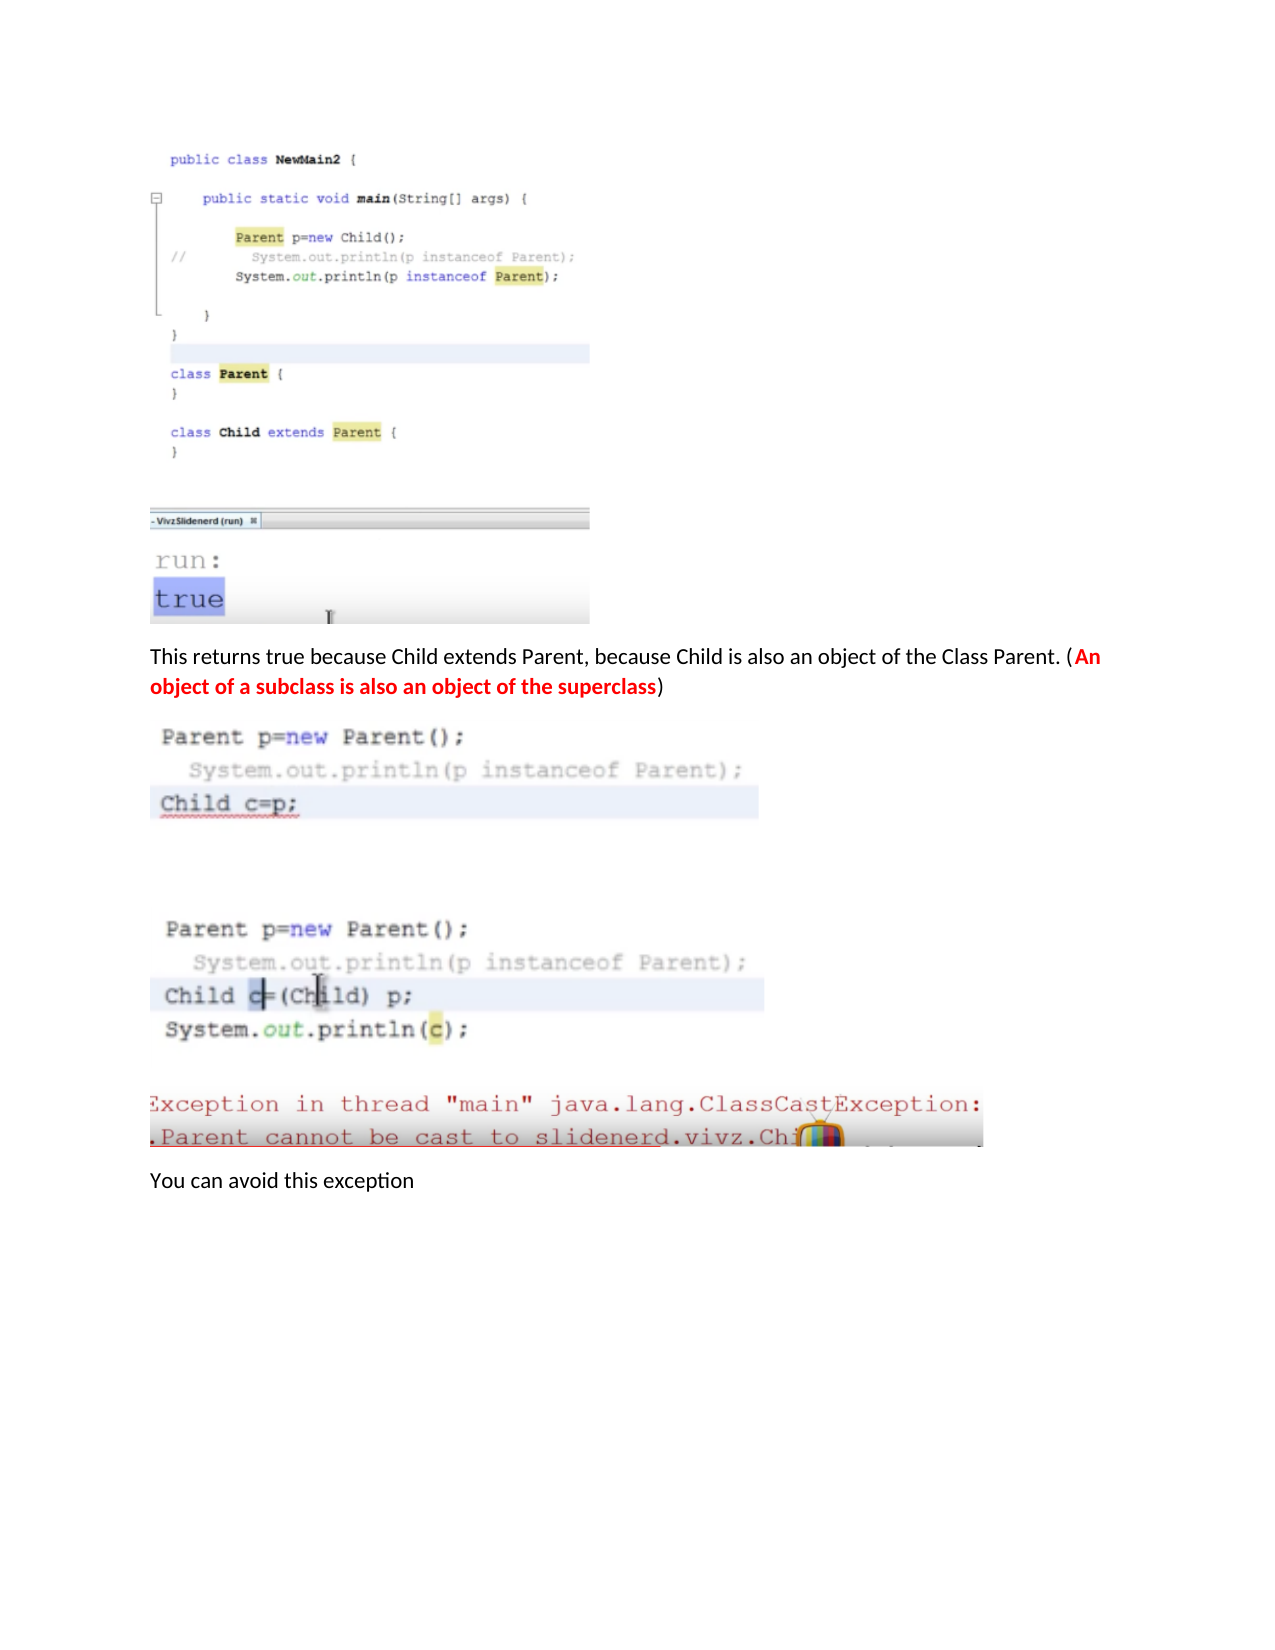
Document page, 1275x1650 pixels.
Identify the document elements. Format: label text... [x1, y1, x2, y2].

picture [150, 719, 759, 842]
text This returns true because Child extends Parent, because Child is also an object of the Class Parent. (An object of a subclass is also an object of the superclass) [150, 642, 1125, 700]
text You can avoid this exception [150, 1166, 1125, 1194]
picture [150, 1086, 984, 1147]
picture [150, 150, 590, 624]
picture [150, 907, 765, 1068]
